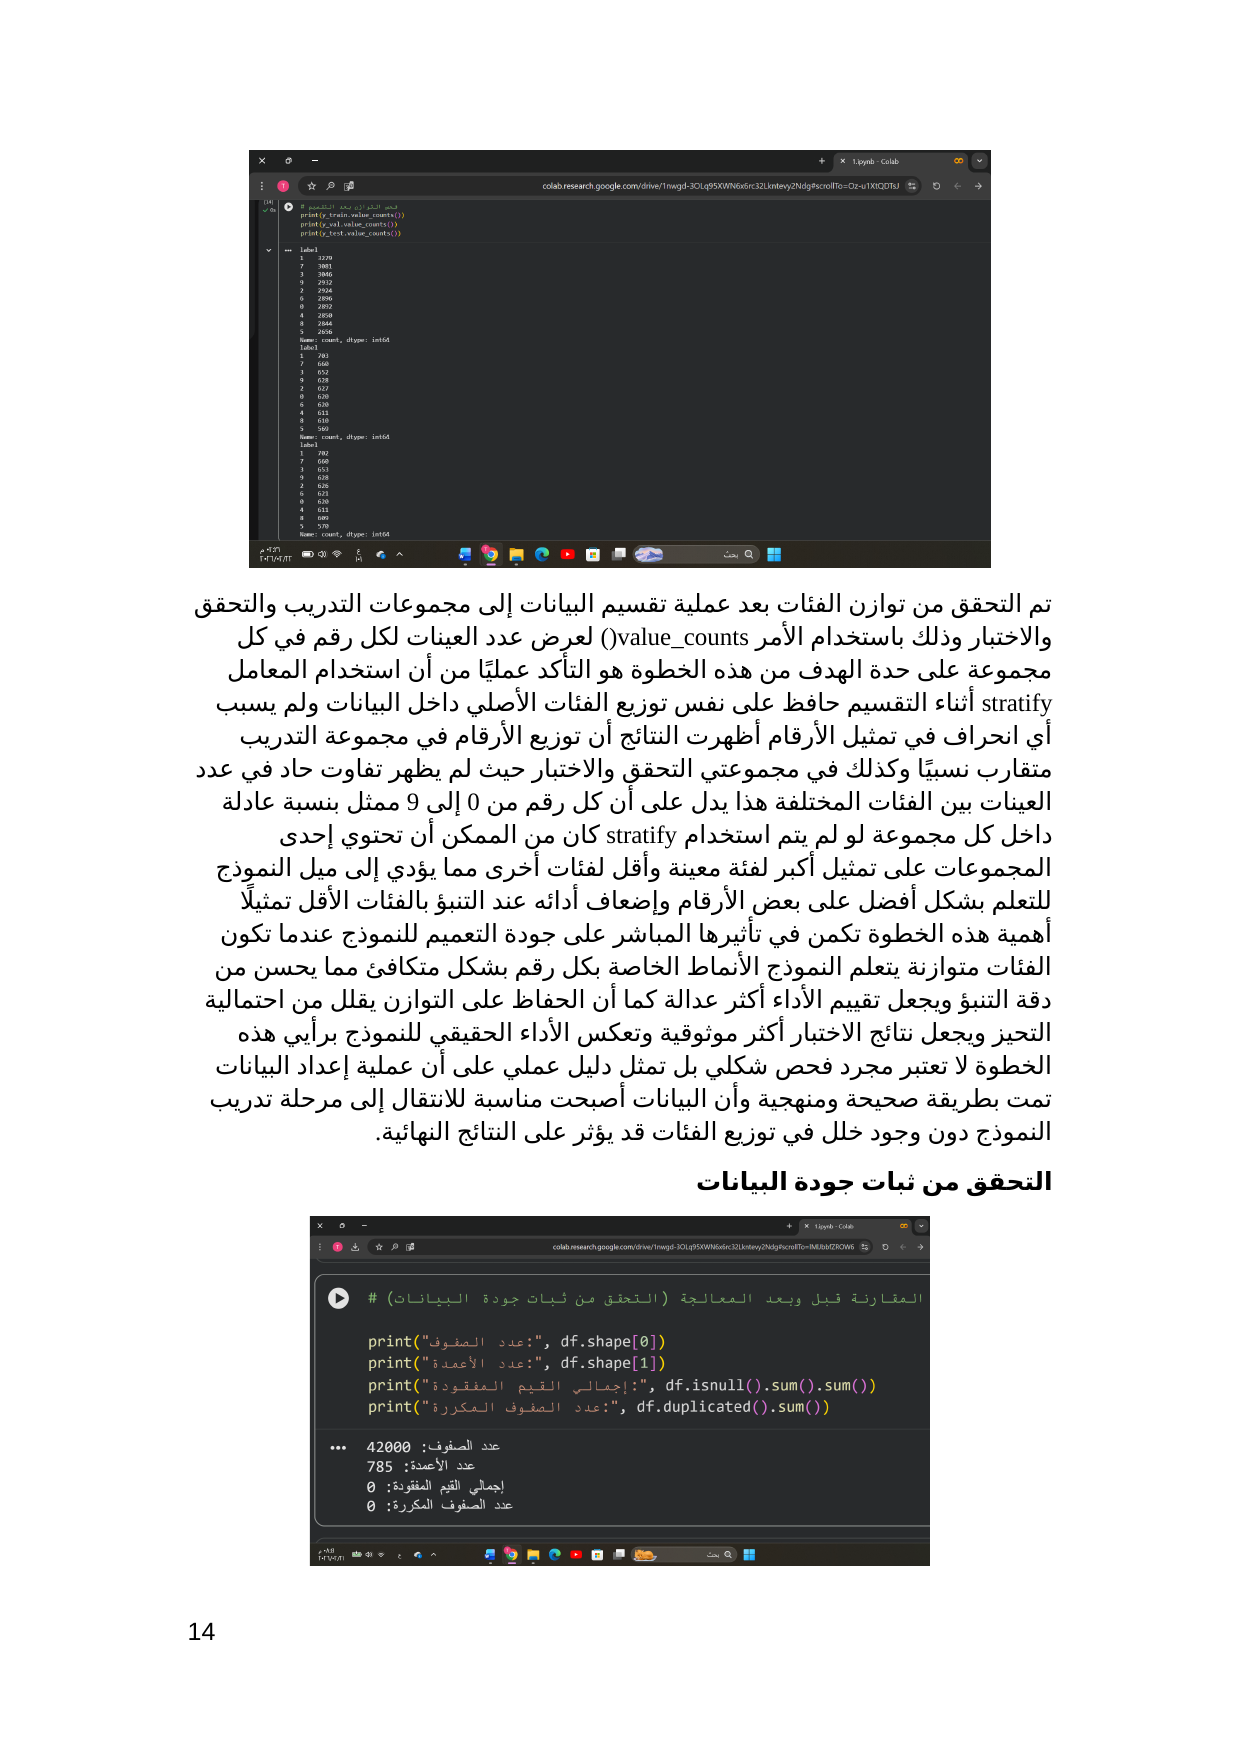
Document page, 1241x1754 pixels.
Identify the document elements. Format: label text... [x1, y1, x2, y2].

picture [309, 1216, 930, 1566]
text تم التحقق من توازن الفئات بعد عملية تقسيم البيانات إلى مجموعات التدريب والتحقق والاختبار وذلك باستخدام الأمر value_counts() لعرض عدد العينات لكل رقم في كل مجموعة على حدة الهدف من هذه الخطوة هو التأكد عمليًا من أن استخدام المعامل stratify أثناء التقسيم حافظ على نفس توزيع الفئات الأصلي داخل البيانات ولم يسبب أي انحراف في تمثيل الأرقام أظهرت النتائج أن توزيع الأرقام في مجموعة التدريب متقارب نسبيًا وكذلك في مجموعتي التحقق والاختبار حيث لم يظهر تفاوت حاد في عدد العينات بين الفئات المختلفة هذا يدل على أن كل رقم من 0 إلى 9 ممثل بنسبة عادلة داخل كل مجموعة لو لم يتم استخدام stratify كان من الممكن أن تحتوي إحدى المجموعات على تمثيل أكبر لفئة معينة وأقل لفئات أخرى مما يؤدي إلى ميل النموذج للتعلم بشكل أفضل على بعض الأرقام وإضعاف أدائه عند التنبؤ بالفئات الأقل تمثيلًا أهمية هذه الخطوة تكمن في تأثيرها المباشر على جودة التعميم للنموذج عندما تكون الفئات متوازنة يتعلم النموذج الأنماط الخاصة بكل رقم بشكل متكافئ مما يحسن من دقة التنبؤ ويجعل تقييم الأداء أكثر عدالة كما أن الحفاظ على التوازن يقلل من احتمالية التحيز ويجعل نتائج الاختبار أكثر موثوقية وتعكس الأداء الحقيقي للنموذج برأيي هذه الخطوة لا تعتبر مجرد فحص شكلي بل تمثل دليل عملي على أن عملية إعداد البيانات تمت بطريقة صحيحة ومنهجية وأن البيانات أصبحت مناسبة للانتقال إلى مرحلة تدريب النموذج دون وجود خلل في توزيع الفئات قد يؤثر على النتائج النهائية. [187, 589, 1053, 1146]
text التحقق من ثبات جودة البيانات [187, 1167, 1053, 1196]
picture [249, 150, 991, 568]
